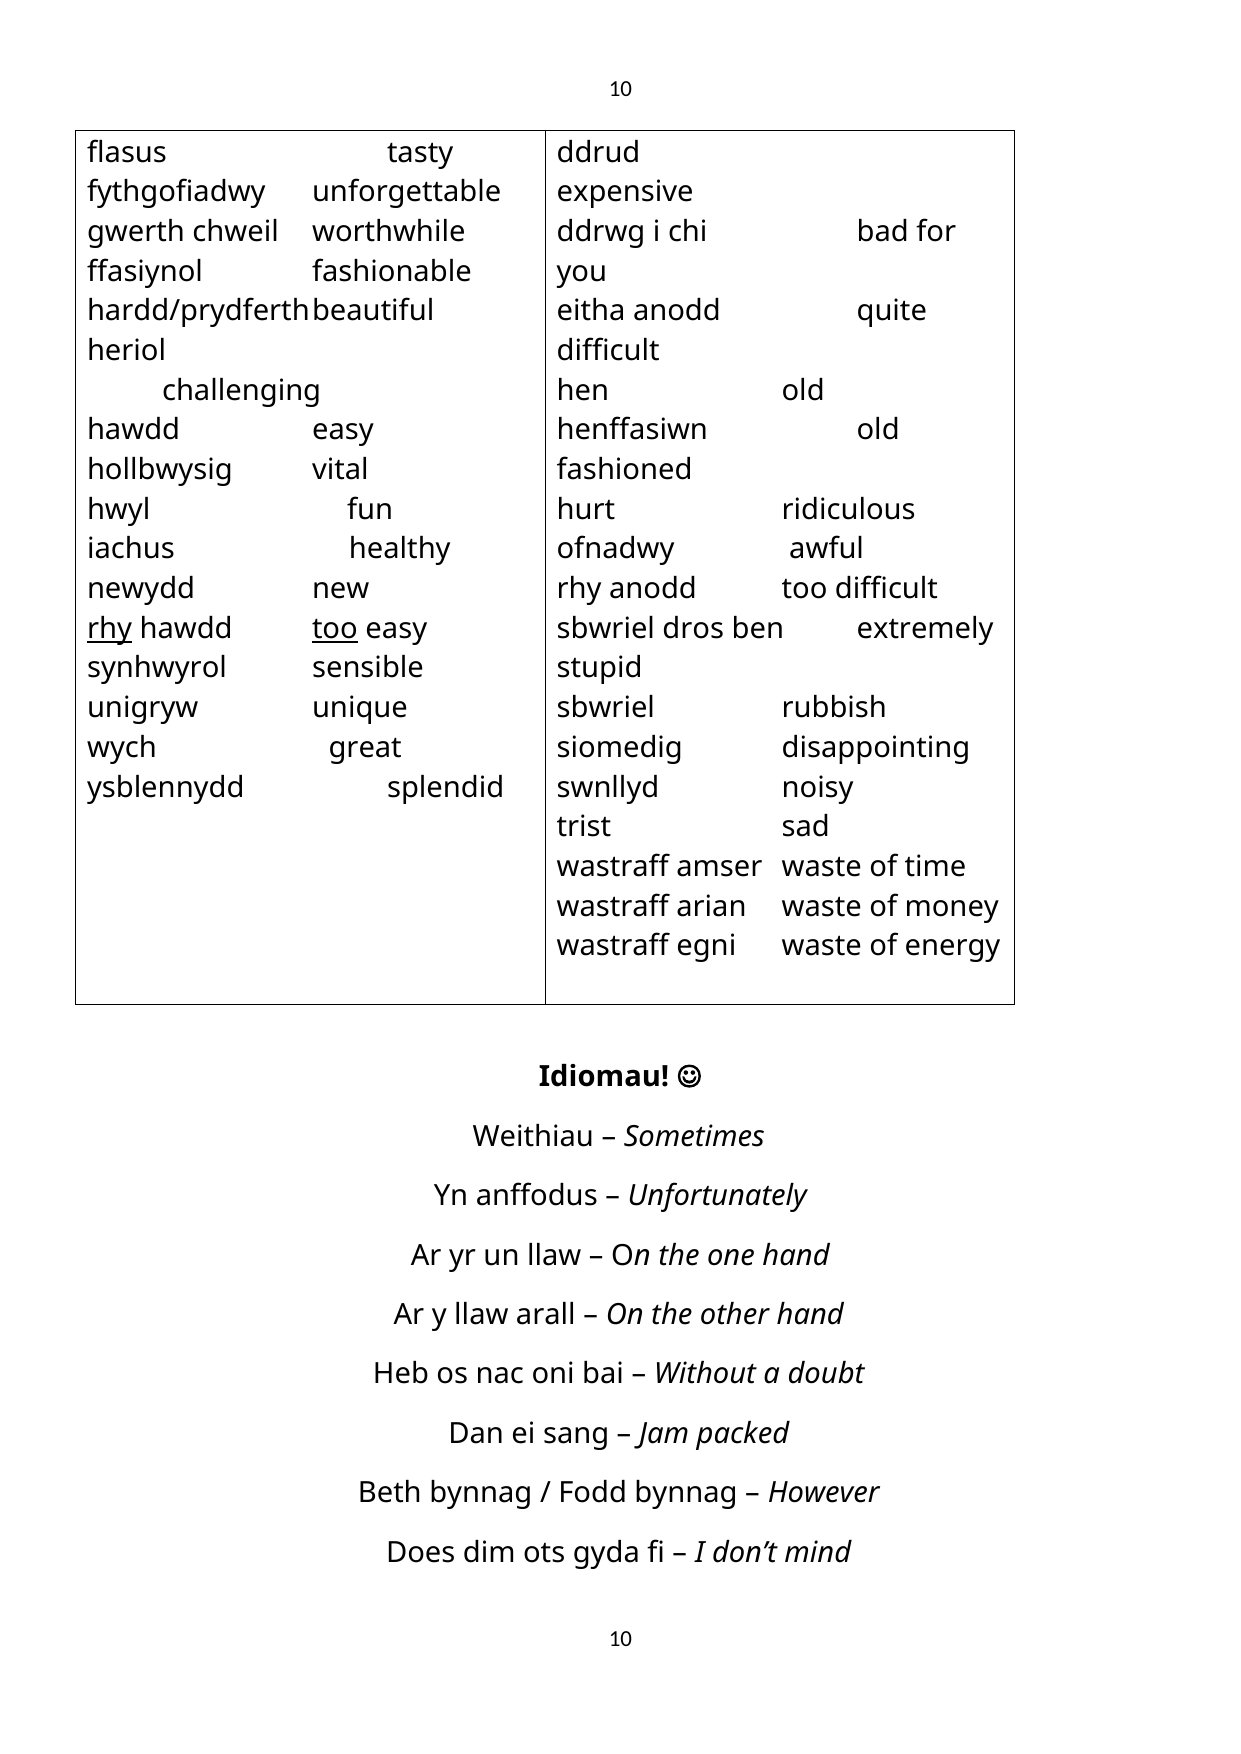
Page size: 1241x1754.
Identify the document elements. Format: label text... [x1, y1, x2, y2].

text Idiomau! [75, 1055, 1165, 1095]
text Dan ei sang – Jam packed [75, 1412, 1165, 1452]
text Weithiau – Sometimes [75, 1115, 1165, 1154]
text Does dim ots gyda fi – I don’t mind [75, 1531, 1165, 1571]
text Yn anffodus – Unfortunately [75, 1174, 1165, 1214]
text Ar yr un llaw – On the one hand [75, 1234, 1165, 1273]
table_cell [76, 131, 545, 1004]
text Beth bynnag / Fodd bynnag – However [75, 1472, 1165, 1511]
text Ar y llaw arall – On the other hand [75, 1293, 1165, 1333]
text Heb os nac oni bai – Without a doubt [75, 1353, 1165, 1392]
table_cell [546, 131, 1014, 1004]
